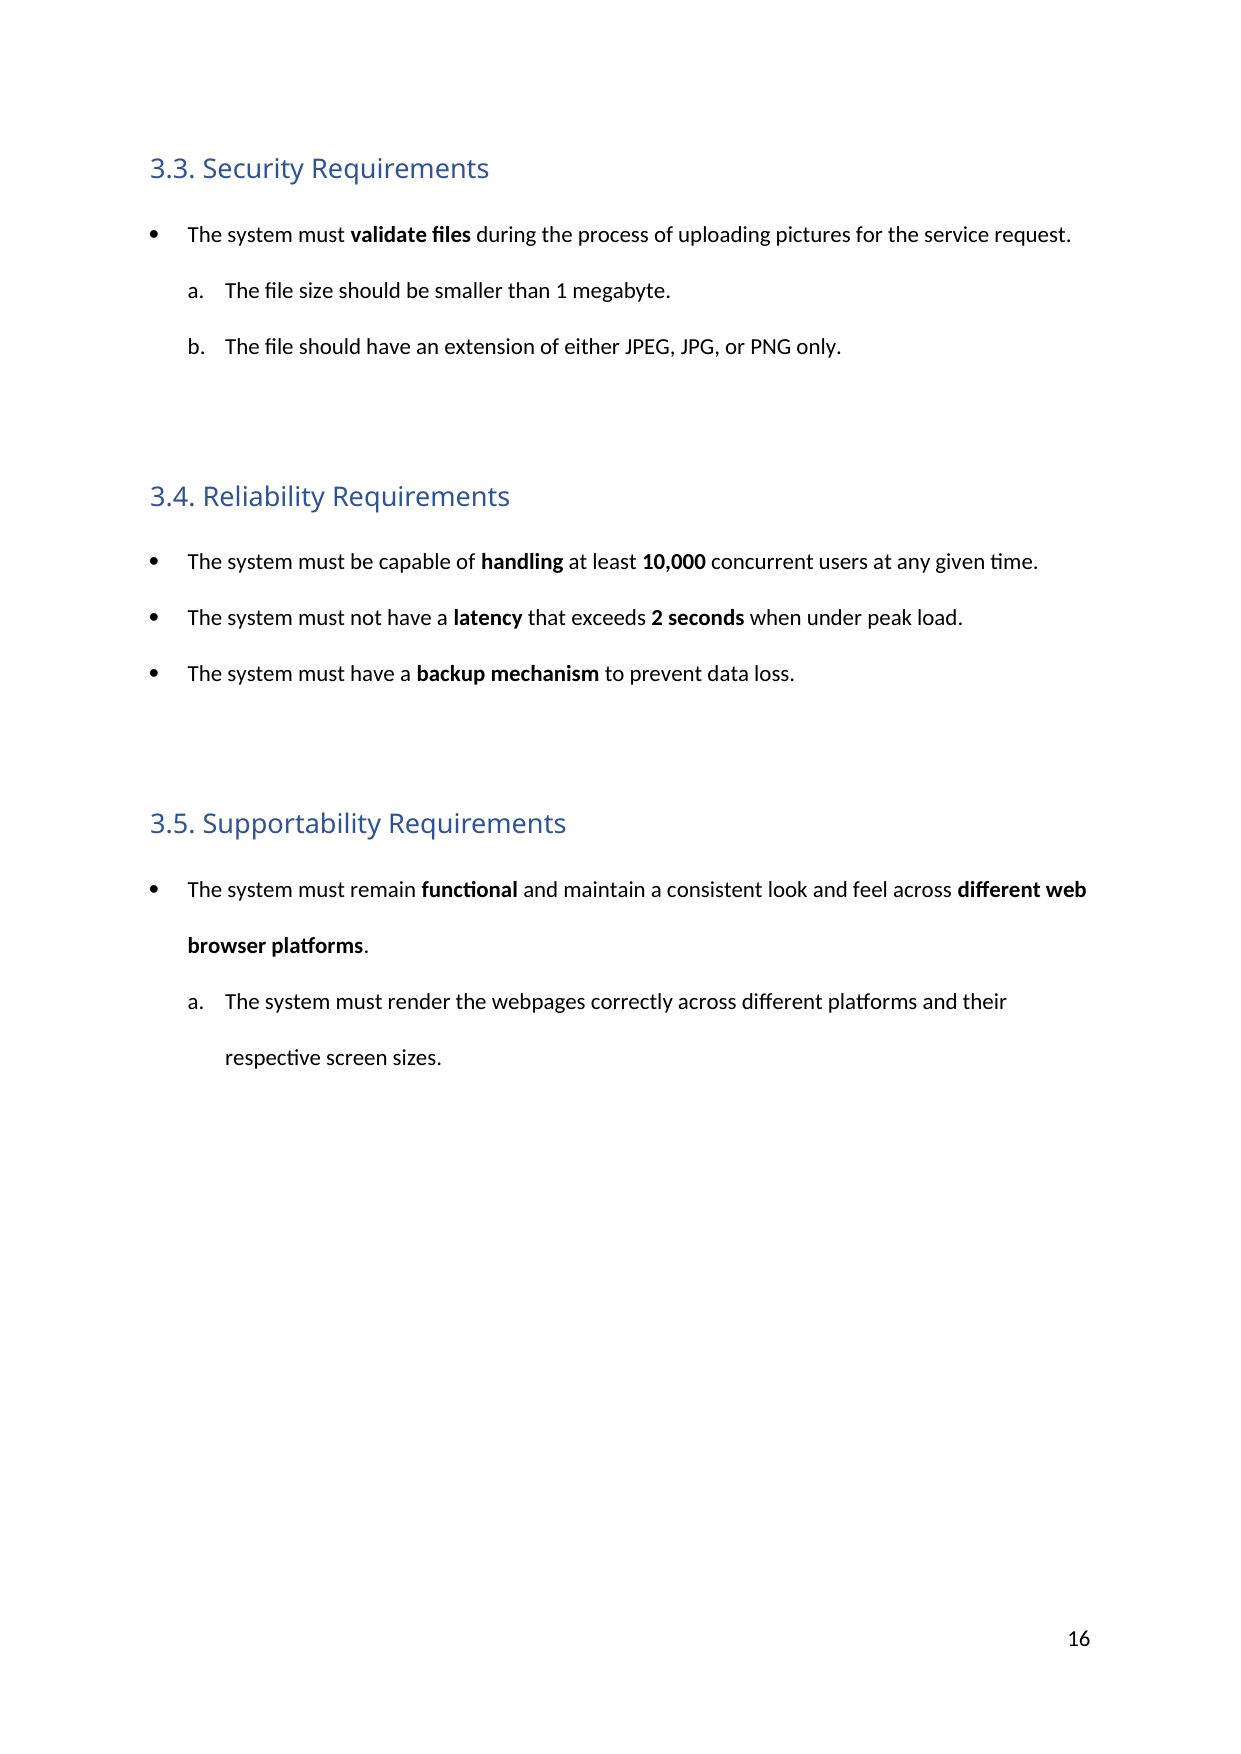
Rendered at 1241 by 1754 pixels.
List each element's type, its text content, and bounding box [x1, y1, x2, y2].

subtitle 3.4. Reliability Requirements [150, 477, 1090, 514]
subtitle 3.3. Security Requirements [150, 150, 1090, 187]
list The system must validate files during the process of uploading pictures for the service request. [150, 220, 1090, 248]
list The system must have a backup mechanism to prevent data loss. [150, 659, 1090, 688]
list The file should have an extension of either JPEG, JPG, or PNG only. [187, 332, 1090, 360]
list The system must not have a latency that exceeds 2 seconds when under peak load. [150, 603, 1090, 632]
list The system must be capable of handling at least 10,000 concurrent users at any given time. [150, 547, 1090, 576]
list The file size should be smaller than 1 megabyte. [187, 276, 1090, 304]
list The system must remain functional and maintain a consistent look and feel across different web browser platforms. [150, 875, 1090, 959]
subtitle 3.5. Supportability Requirements [150, 805, 1090, 842]
list The system must render the webpages correctly across different platforms and their respective screen sizes. [187, 987, 1090, 1071]
